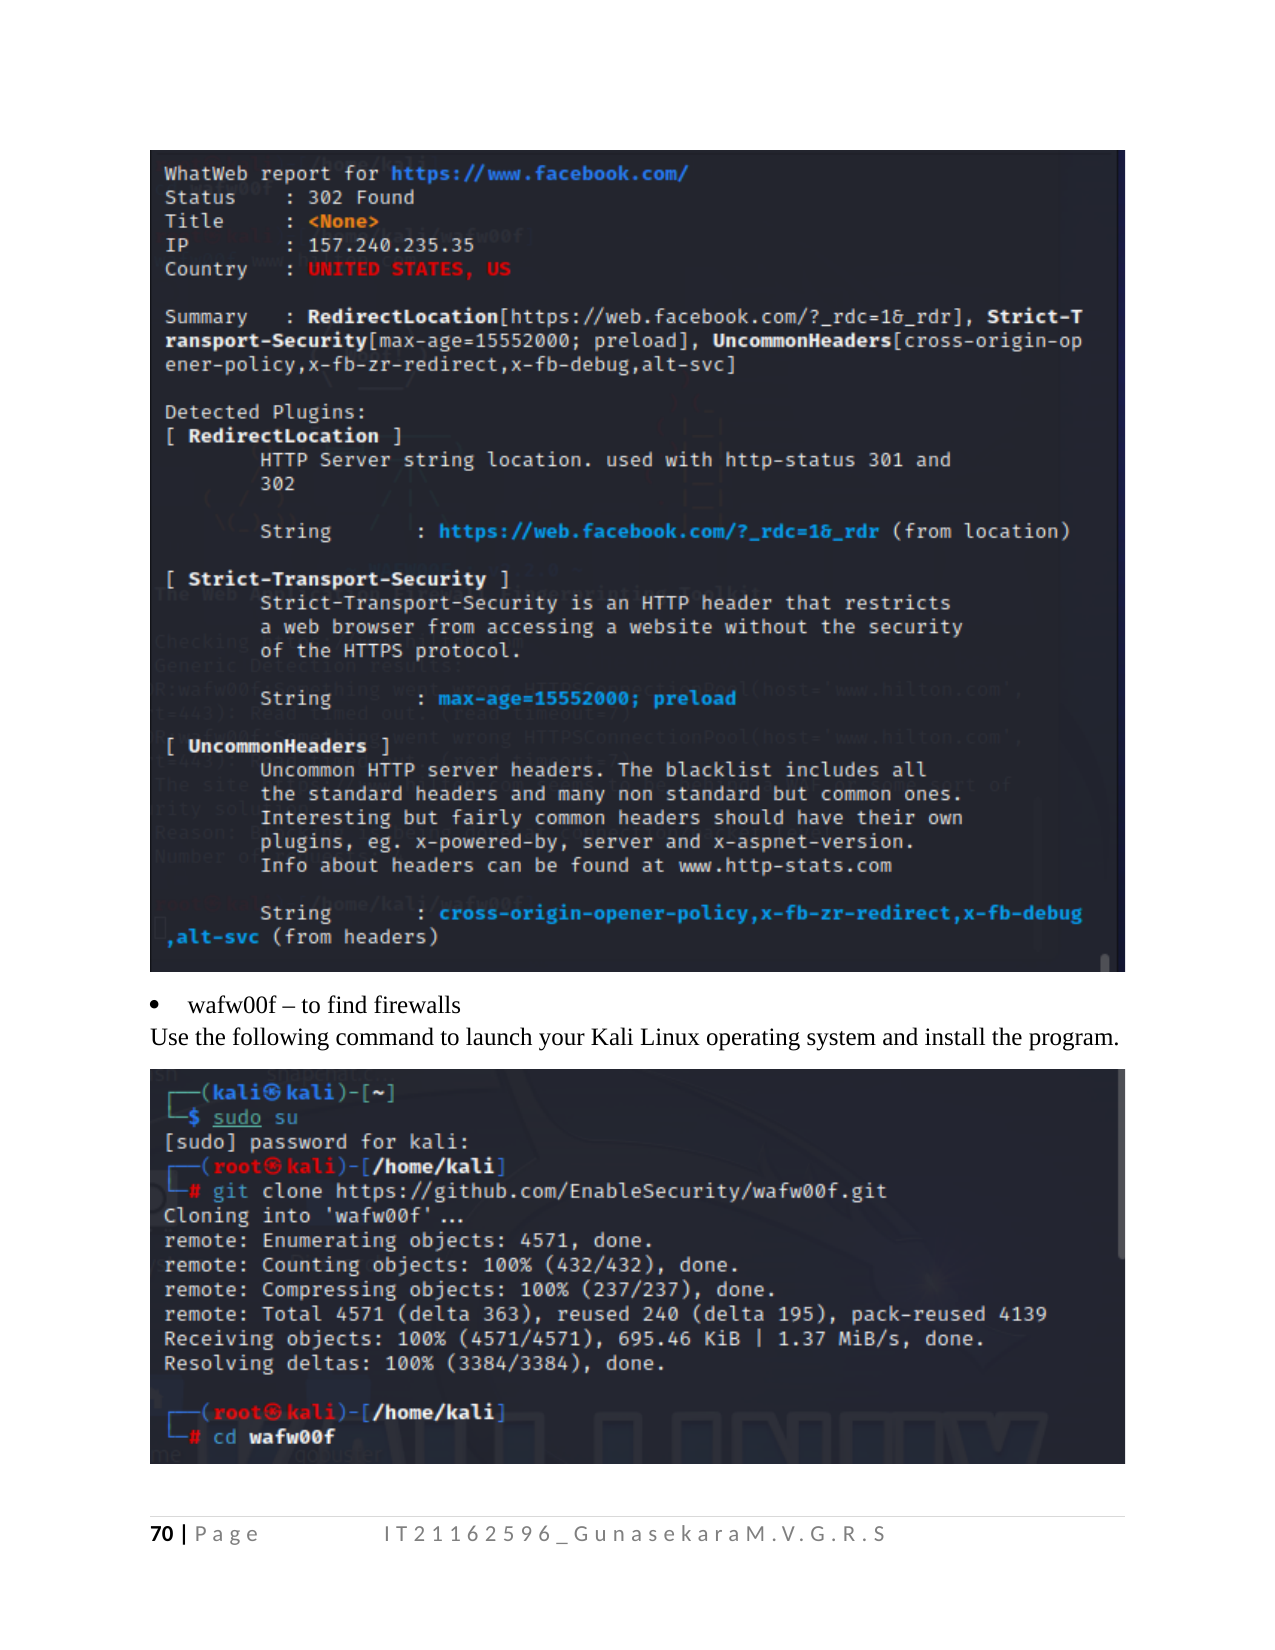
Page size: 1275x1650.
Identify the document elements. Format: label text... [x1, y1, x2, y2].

picture [150, 150, 1125, 972]
subtitle wafw00f – to find firewalls [150, 991, 1125, 1019]
text Use the following command to launch your Kali Linux operating system and install the program. [150, 1022, 1125, 1050]
picture [150, 1069, 1125, 1464]
